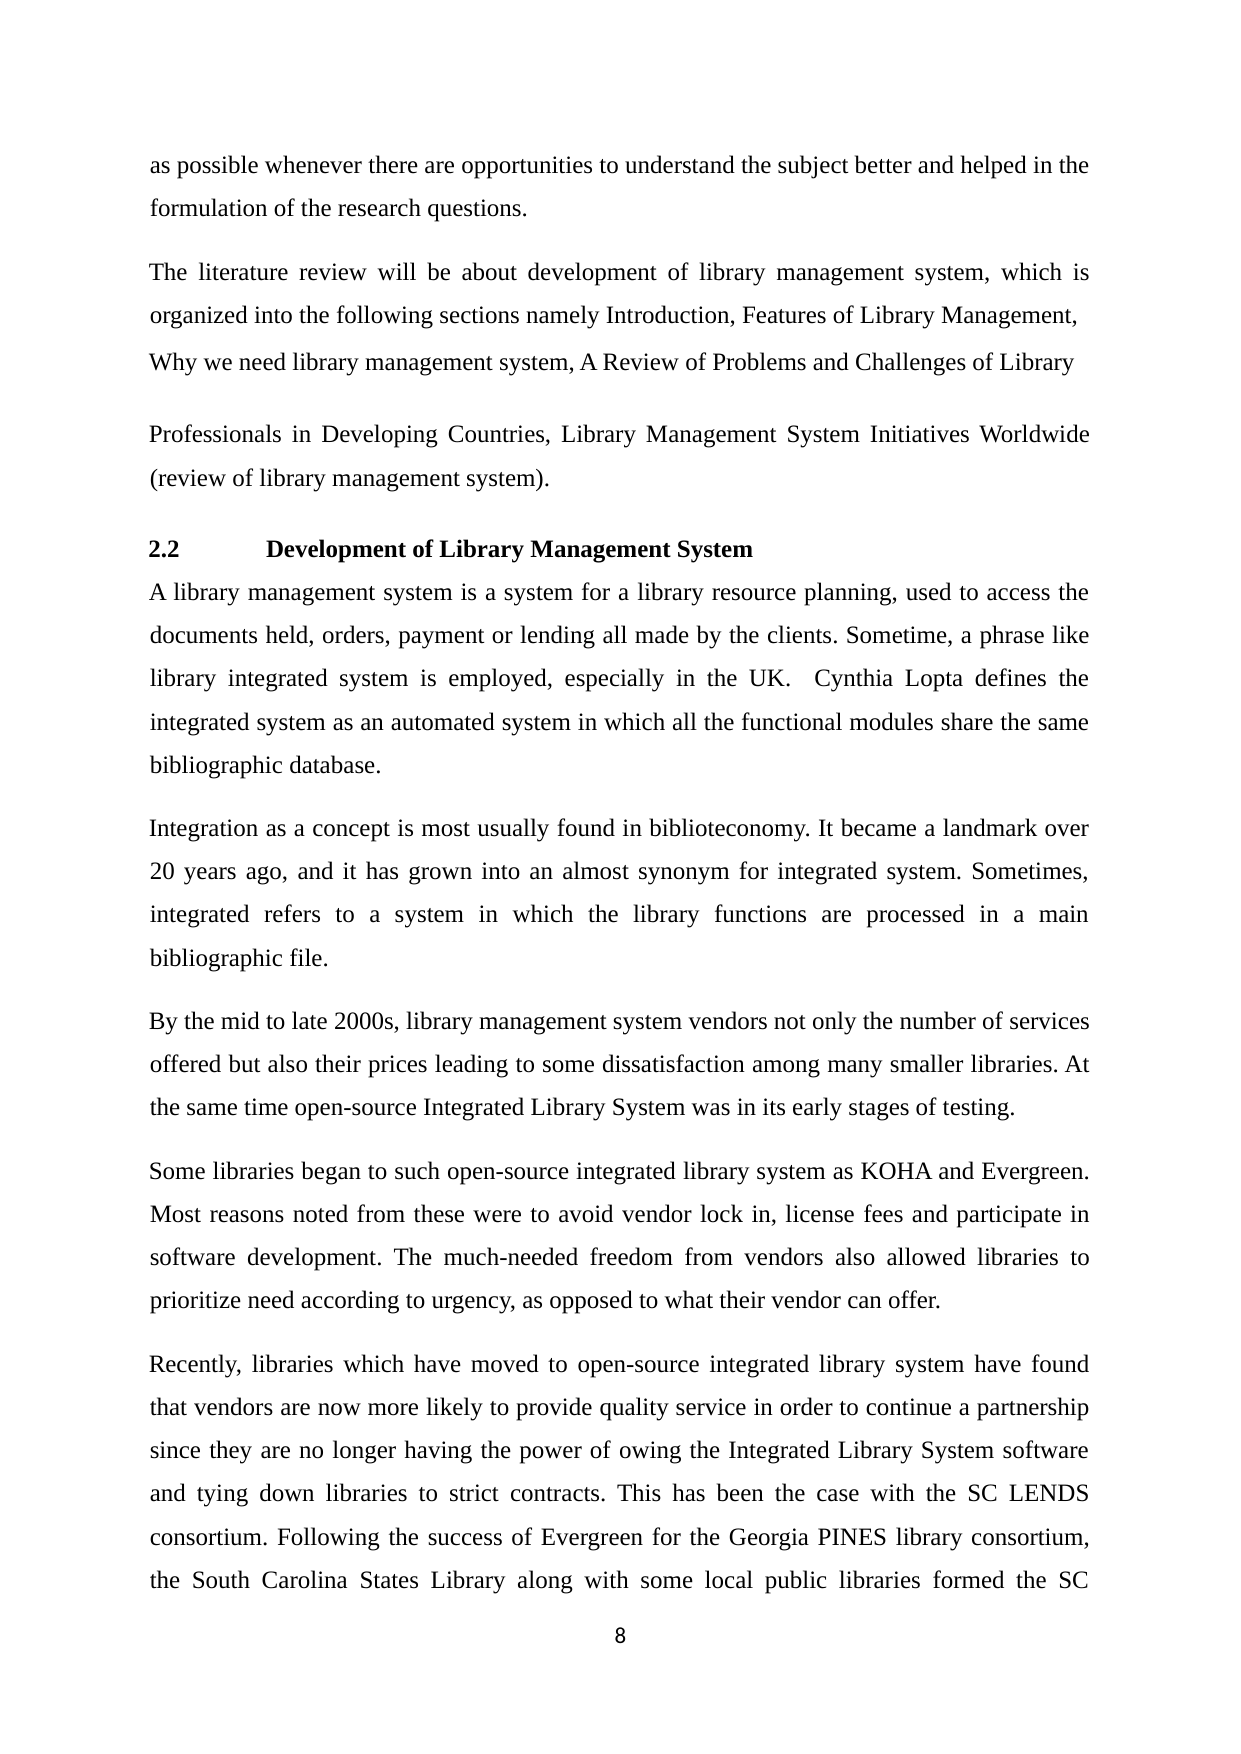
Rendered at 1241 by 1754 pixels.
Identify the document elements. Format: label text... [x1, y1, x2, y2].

text The literature review will be about development of library management system, which is organized into the following sections namely Introduction, Features of Library Management, [148, 257, 1091, 328]
text A library management system is a system for a library resource planning, used to access the documents held, orders, payment or lending all made by the clients. Sometime, a phrase like library integrated system is employed, especially in the UK. Cynthia Lopta defines the integrated system as an automated system in which all the functional modules share the same bibliographic database. [148, 577, 1091, 778]
text By the mid to late 2000s, library management system vendors not only the number of services offered but also their prices leading to some dissatisfaction among many smaller libraries. At the same time open-source Integrated Library System was in its early stages of testing. [148, 1006, 1091, 1121]
text Some libraries began to such open-source integrated library system as KOHA and Evergreen. Most reasons noted from these were to avoid vendor lock in, license fees and participate in software development. The much-needed freedom from vendors also allowed libraries to prioritize need according to urgency, as opposed to what their vendor can offer. [148, 1156, 1091, 1314]
subtitle 2.2 Development of Library Management System [148, 534, 1091, 563]
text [148, 1349, 1091, 1593]
text Professionals in Developing Countries, Library Management System Initiatives Worldwide (review of library management system). [148, 419, 1091, 491]
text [148, 150, 1091, 222]
text Why we need library management system, A Review of Problems and Challenges of Library [148, 347, 1092, 376]
text Integration as a concept is most usually found in biblioteconomy. It became a landmark over 20 years ago, and it has grown into an almost synonym for integrated system. Sometimes, integrated refers to a system in which the library functions are processed in a main bibliographic file. [148, 813, 1091, 971]
